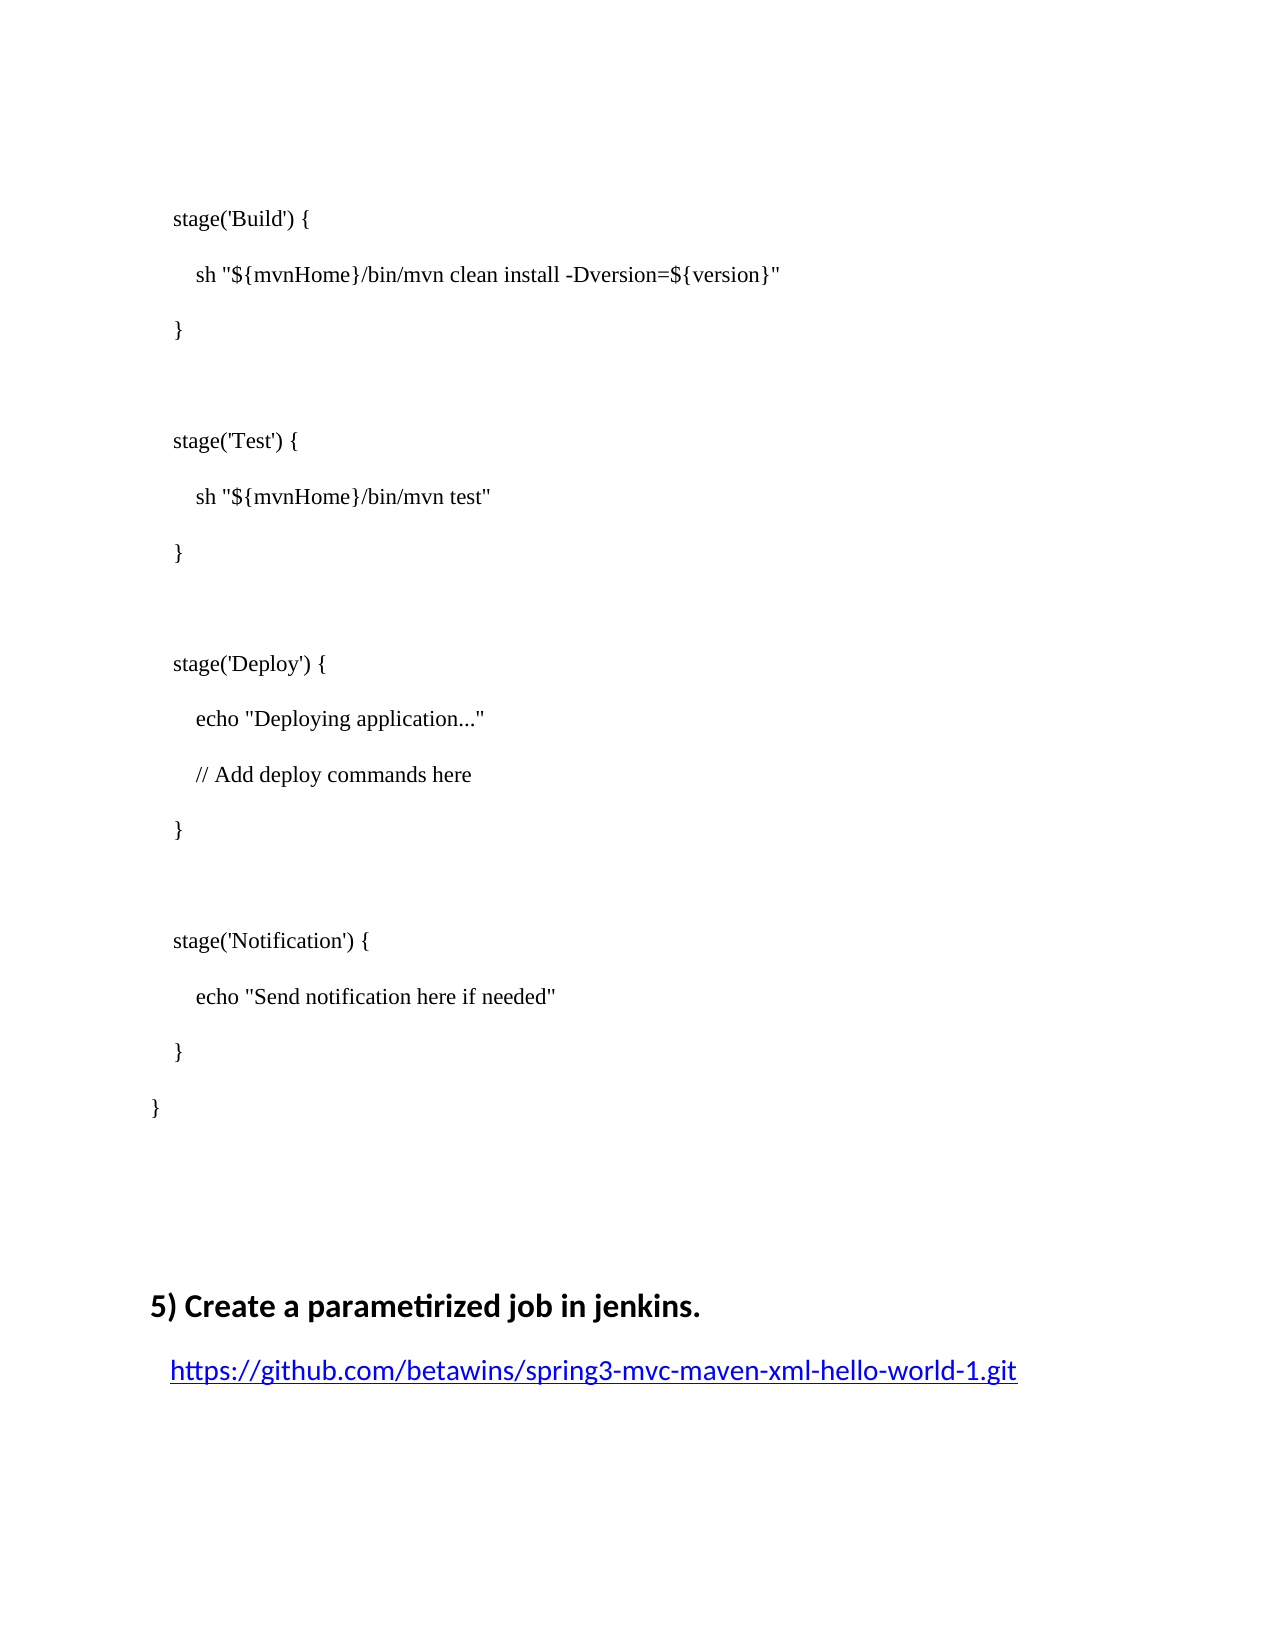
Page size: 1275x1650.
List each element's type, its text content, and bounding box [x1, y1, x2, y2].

text echo "Deploying application..." [150, 705, 1125, 732]
text } [150, 539, 1125, 565]
text echo "Send notification here if needed" [150, 983, 1125, 1009]
text https://github.com/betawins/spring3-mvc-maven-xml-hello-world-1.git [150, 1352, 1125, 1388]
text stage('Deploy') { [150, 650, 1125, 676]
text } [150, 1094, 1125, 1120]
text // Add deploy commands here [150, 761, 1125, 787]
text stage('Test') { [150, 428, 1125, 454]
text } [150, 816, 1125, 843]
text sh "${mvnHome}/bin/mvn test" [150, 483, 1125, 509]
text stage('Build') { [150, 206, 1125, 232]
text stage('Notification') { [150, 927, 1125, 954]
text 5) Create a parametirized job in jenkins. [150, 1284, 1125, 1325]
text } [150, 1038, 1125, 1065]
text } [150, 317, 1125, 343]
text sh "${mvnHome}/bin/mvn clean install -Dversion=${version}" [150, 261, 1125, 287]
